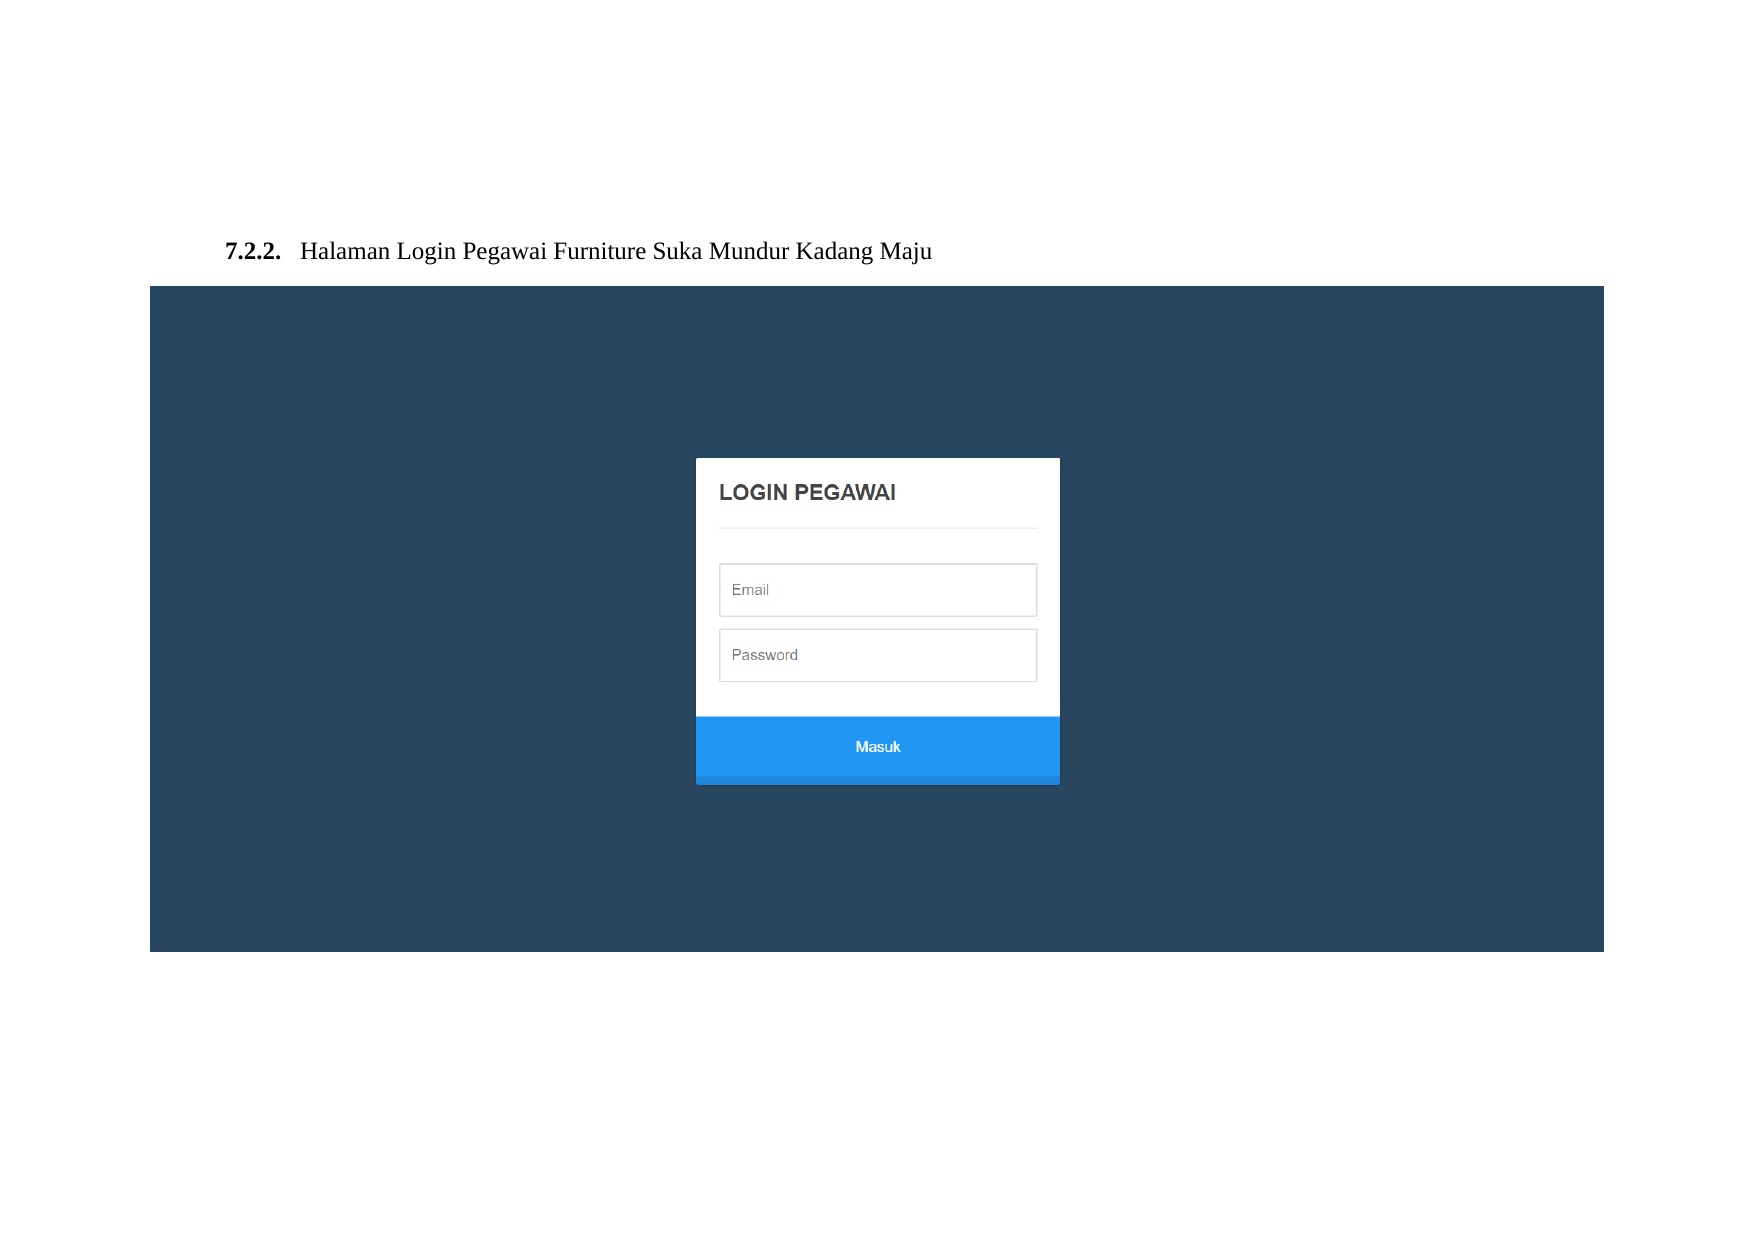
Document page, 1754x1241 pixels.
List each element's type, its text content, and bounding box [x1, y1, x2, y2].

list Halaman Login Pegawai Furniture Suka Mundur Kadang Maju [225, 236, 1604, 265]
